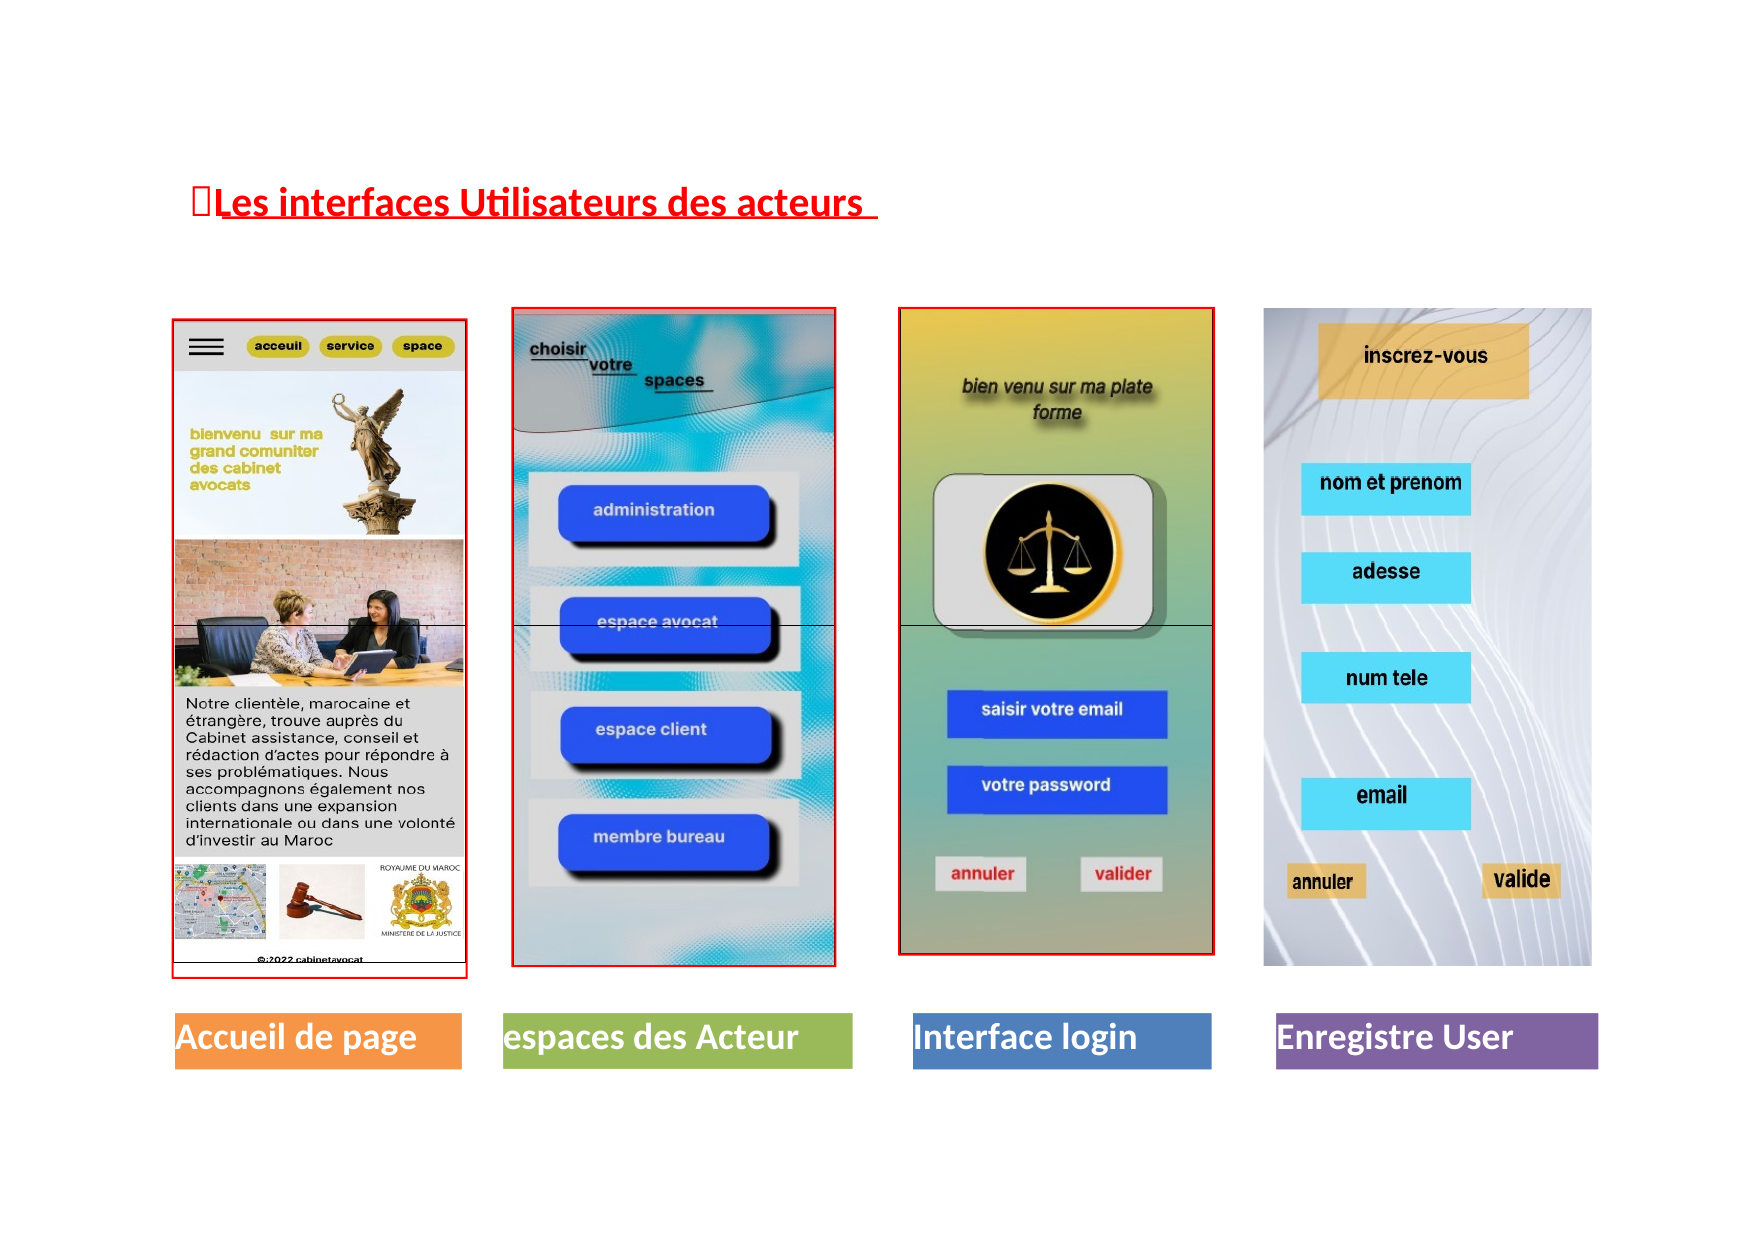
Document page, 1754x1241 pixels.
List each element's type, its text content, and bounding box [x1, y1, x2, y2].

picture [901, 626, 1212, 953]
picture [174, 321, 465, 625]
text Les interfaces Utilisateurs des acteurs [189, 172, 1637, 229]
picture [514, 626, 834, 965]
picture [174, 626, 465, 962]
picture [1263, 308, 1592, 966]
picture [901, 309, 1212, 625]
picture [514, 309, 834, 625]
